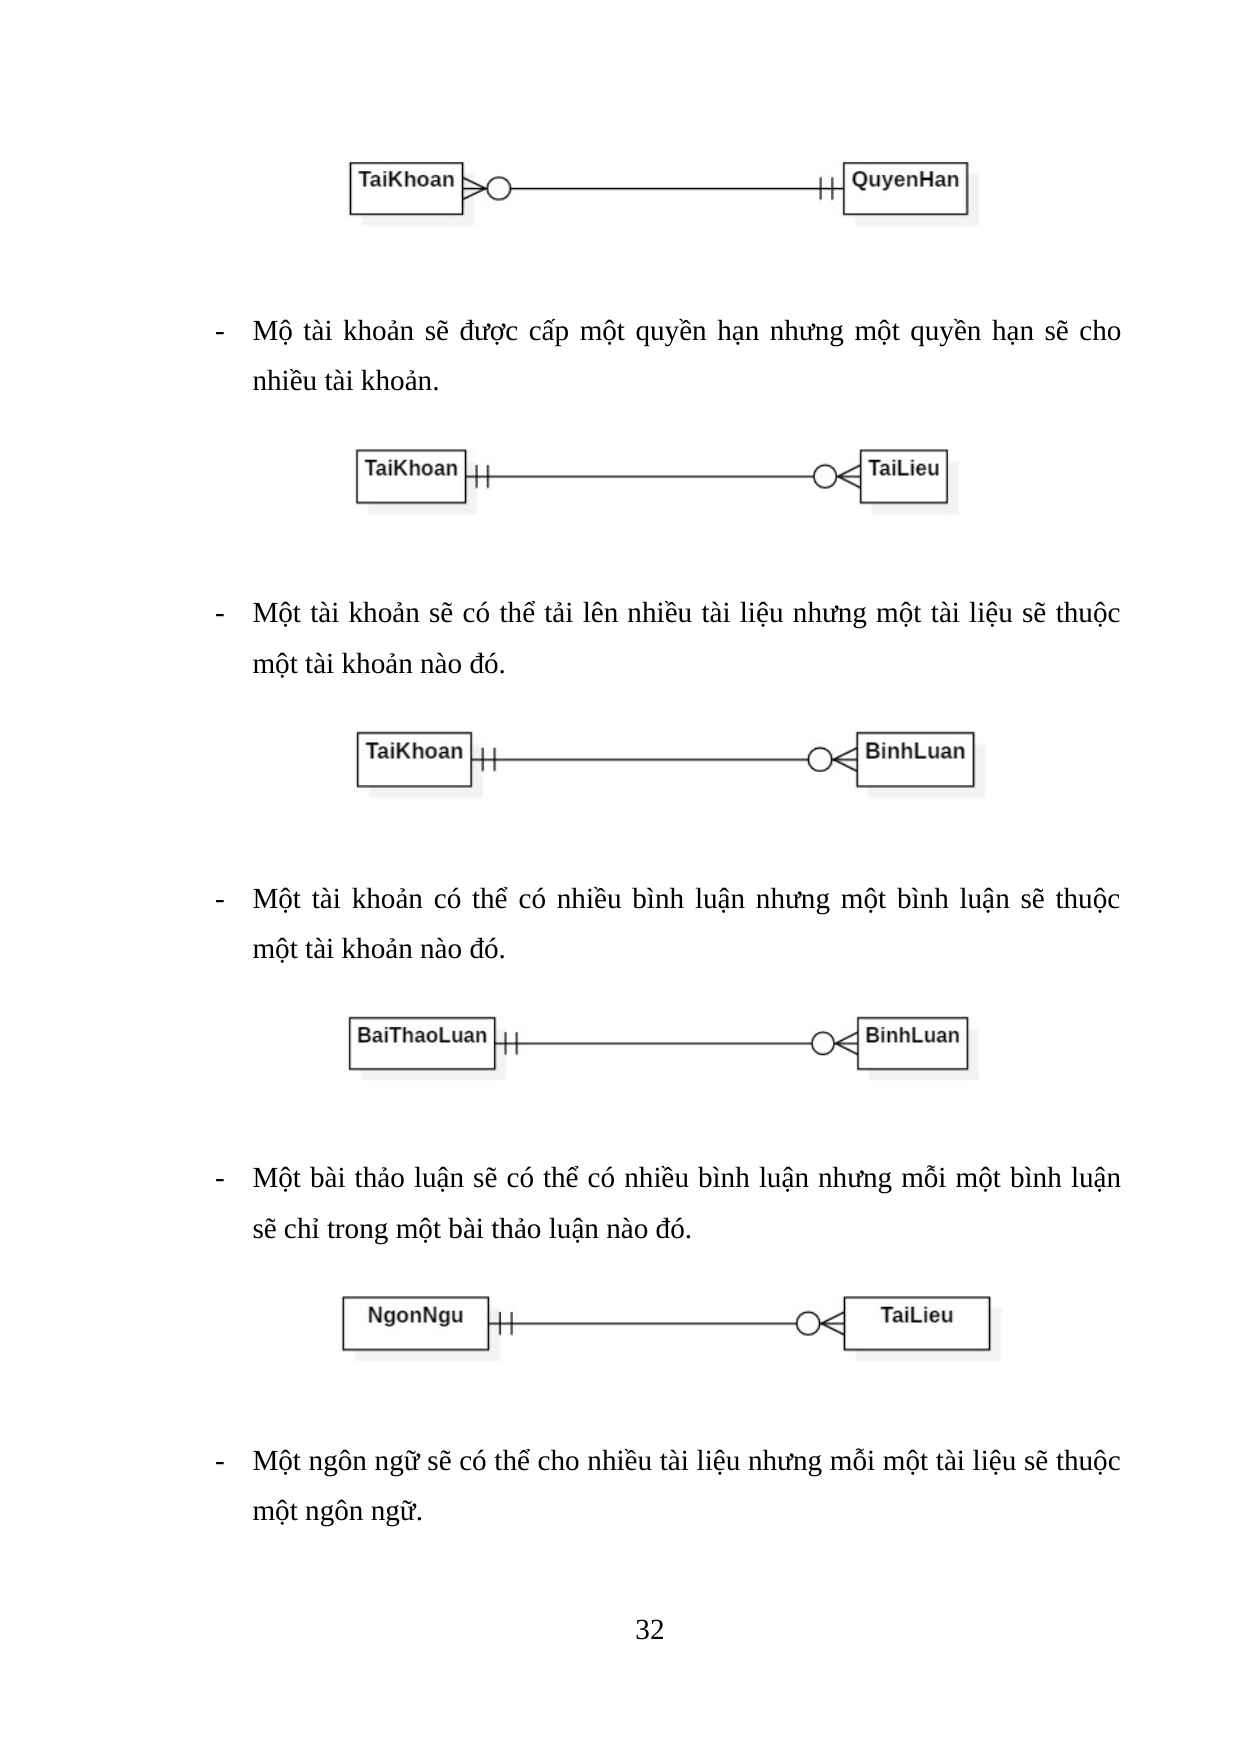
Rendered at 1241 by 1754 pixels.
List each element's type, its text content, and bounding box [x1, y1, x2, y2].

picture [341, 708, 1039, 852]
list Mộ tài khoản sẽ được cấp một quyền hạn nhưng một quyền hạn sẽ cho nhiều tài khoản. [215, 313, 1122, 397]
list Một tài khoản sẽ có thể tải lên nhiều tài liệu nhưng một tài liệu sẽ thuộc một tài khoản nào đó. [215, 596, 1122, 679]
picture [327, 1273, 1055, 1414]
picture [334, 147, 1034, 284]
picture [334, 994, 1029, 1132]
list Một ngôn ngữ sẽ có thể cho nhiều tài liệu nhưng mỗi một tài liệu sẽ thuộc một ngôn ngữ. [215, 1443, 1122, 1527]
list Một tài khoản có thể có nhiều bình luận nhưng một bình luận sẽ thuộc một tài khoản nào đó. [215, 881, 1122, 965]
list Một bài thảo luận sẽ có thể có nhiều bình luận nhưng mỗi một bình luận sẽ chỉ trong một bài thảo luận nào đó. [215, 1160, 1122, 1244]
picture [341, 426, 1010, 567]
